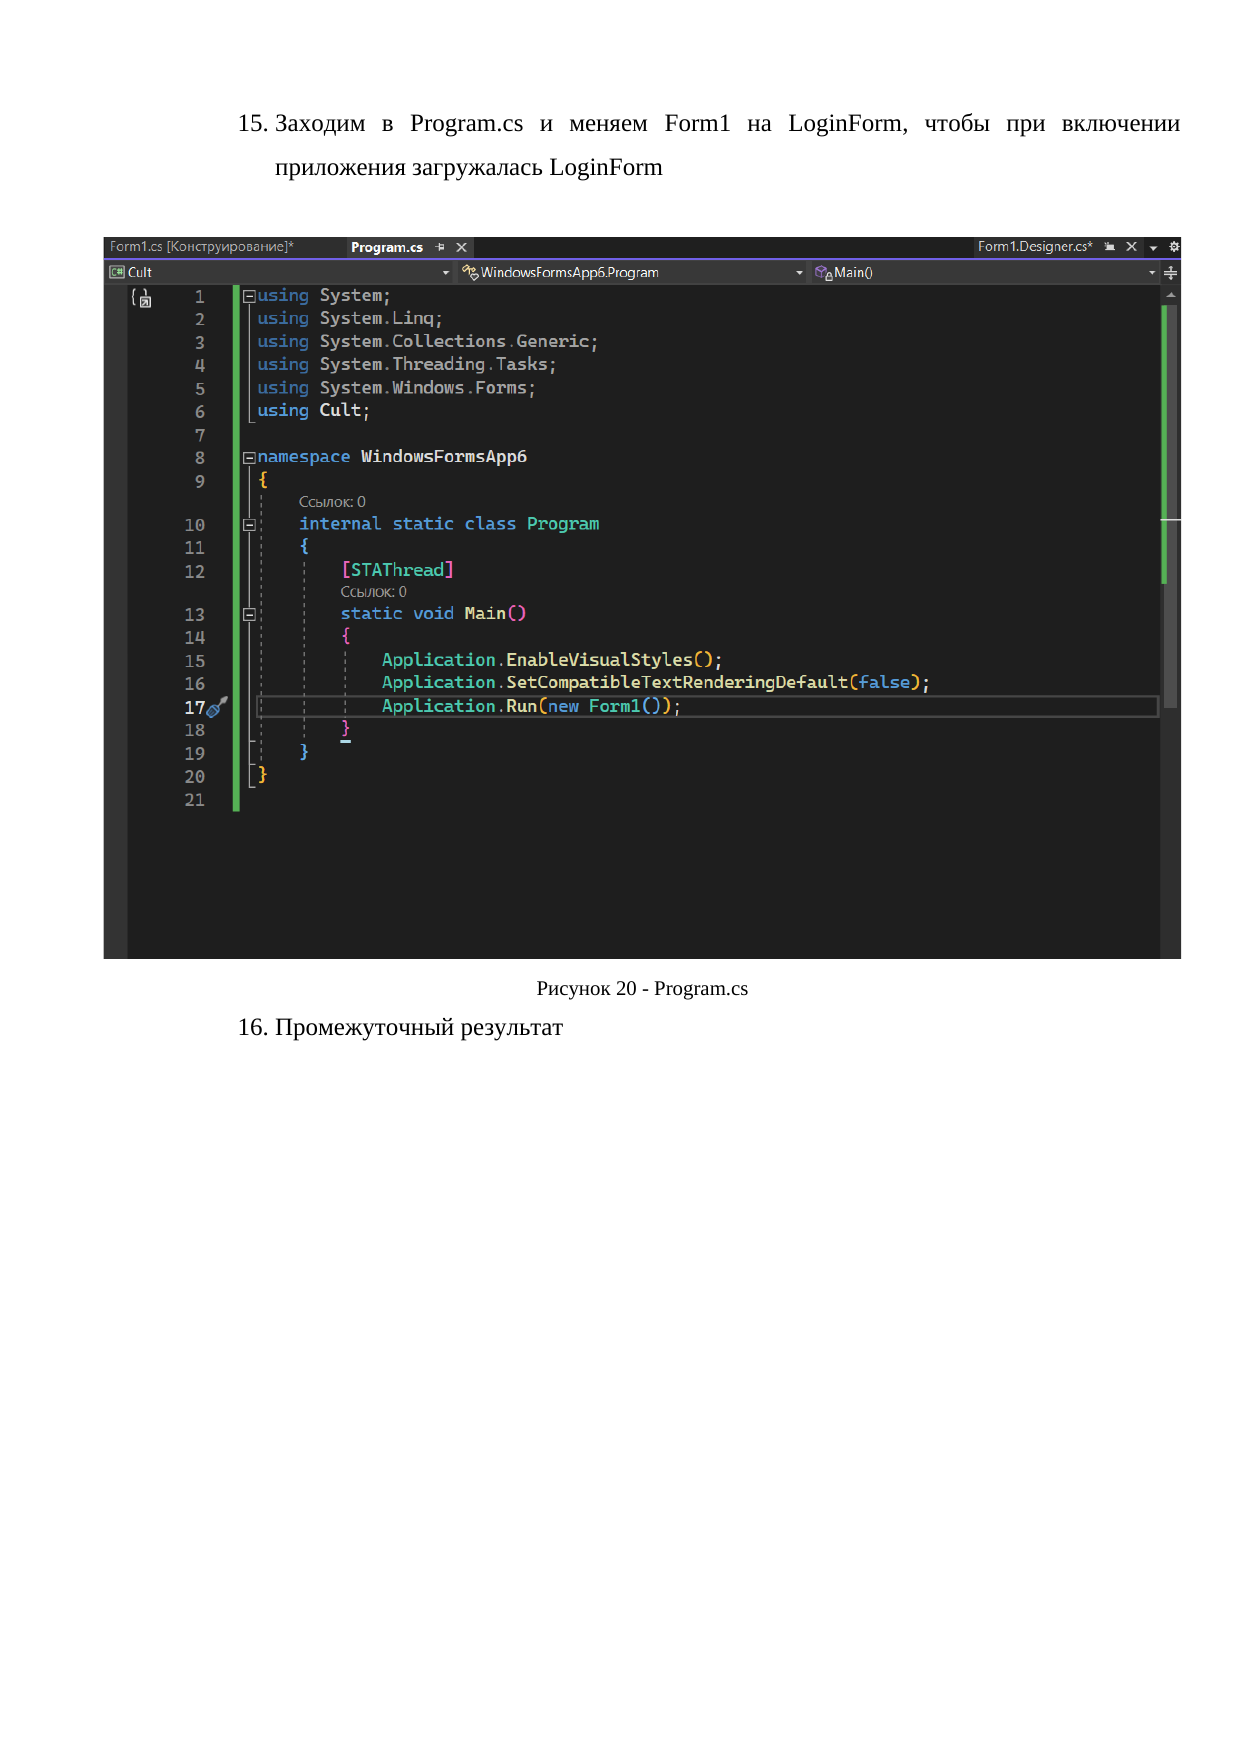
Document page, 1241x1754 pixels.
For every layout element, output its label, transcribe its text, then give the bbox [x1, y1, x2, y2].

list Заходим в Program.cs и меняем Form1 на LoginForm, чтобы при включении приложения загружалась LoginForm [237, 108, 1181, 180]
text Рисунок 20 - Program.cs [103, 976, 1181, 999]
list Промежуточный результат [237, 1012, 1181, 1040]
picture [103, 237, 1182, 959]
